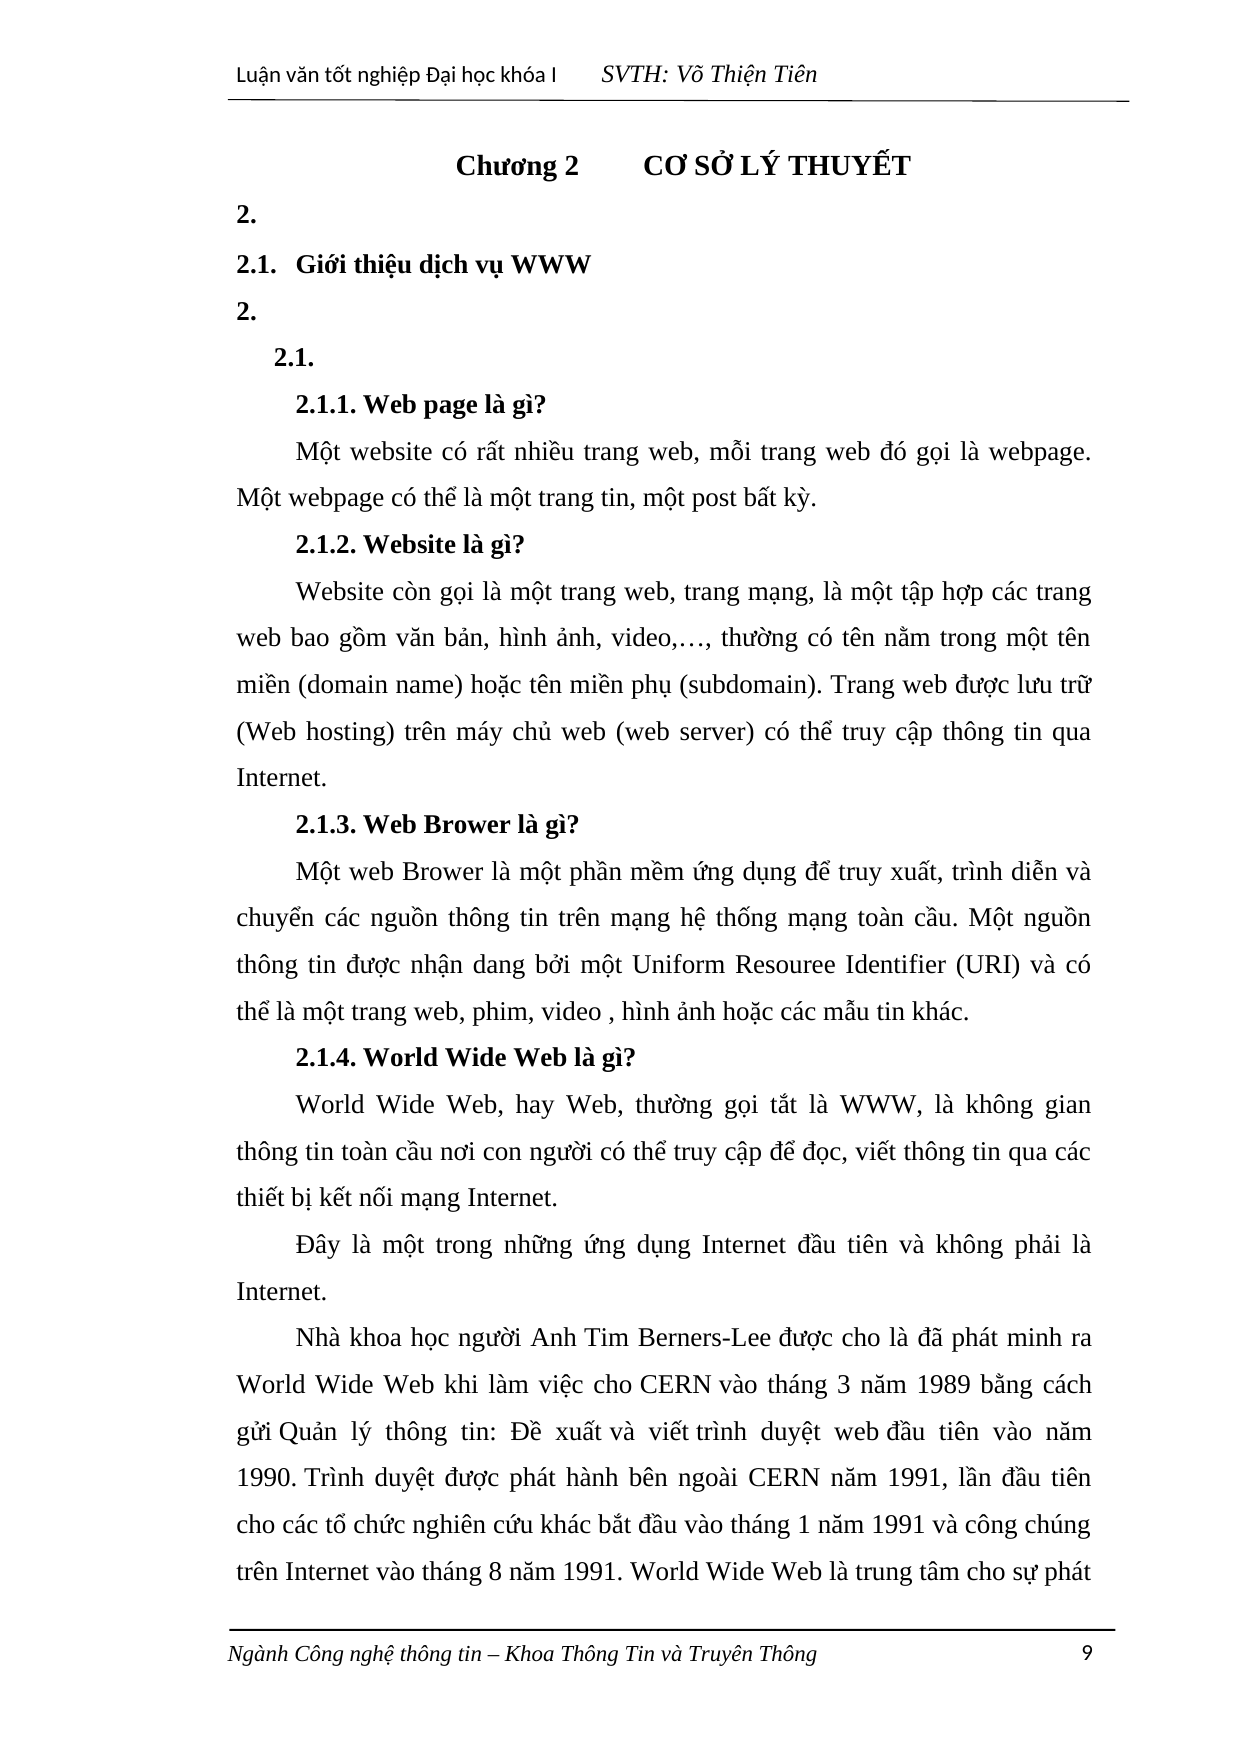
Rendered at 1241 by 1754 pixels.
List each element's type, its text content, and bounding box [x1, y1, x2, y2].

text World Wide Web, hay Web, thường gọi tắt là WWW, là không gian thông tin toàn cầu nơi con người có thể truy cập để đọc, viết thông tin qua các thiết bị kết nối mạng Internet. [236, 1088, 1093, 1213]
text Đây là một trong những ứng dụng Internet đầu tiên và không phải là Internet. [236, 1228, 1093, 1306]
text World Wide Web là gì? [295, 1042, 1093, 1073]
text Một website có rất nhiều trang web, mỗi trang web đó gọi là webpage. Một webpage có thể là một trang tin, một post bất kỳ. [236, 435, 1093, 513]
text CƠ SỞ LÝ THUYẾT [274, 148, 1093, 181]
text Website còn gọi là một trang web, trang mạng, là một tập hợp các trang web bao gồm văn bản, hình ảnh, video,…, thường có tên nằm trong một tên miền (domain name) hoặc tên miền phụ (subdomain). Trang web được lưu trữ (Web hosting) trên máy chủ web (web server) có thể truy cập thông tin qua Internet. [236, 575, 1093, 793]
text Web page là gì? [295, 388, 1093, 419]
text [236, 1322, 1093, 1586]
text Web Brower là gì? [295, 808, 1093, 839]
text Website là gì? [295, 528, 1093, 559]
text Một web Brower là một phần mềm ứng dụng để truy xuất, trình diễn và chuyển các nguồn thông tin trên mạng hệ thống mạng toàn cầu. Một nguồn thông tin được nhận dang bởi một Uniform Resouree Identifier (URI) và có thể là một trang web, phim, video , hình ảnh hoặc các mẫu tin khác. [236, 855, 1093, 1026]
text Giới thiệu dịch vụ WWW [236, 248, 1093, 279]
